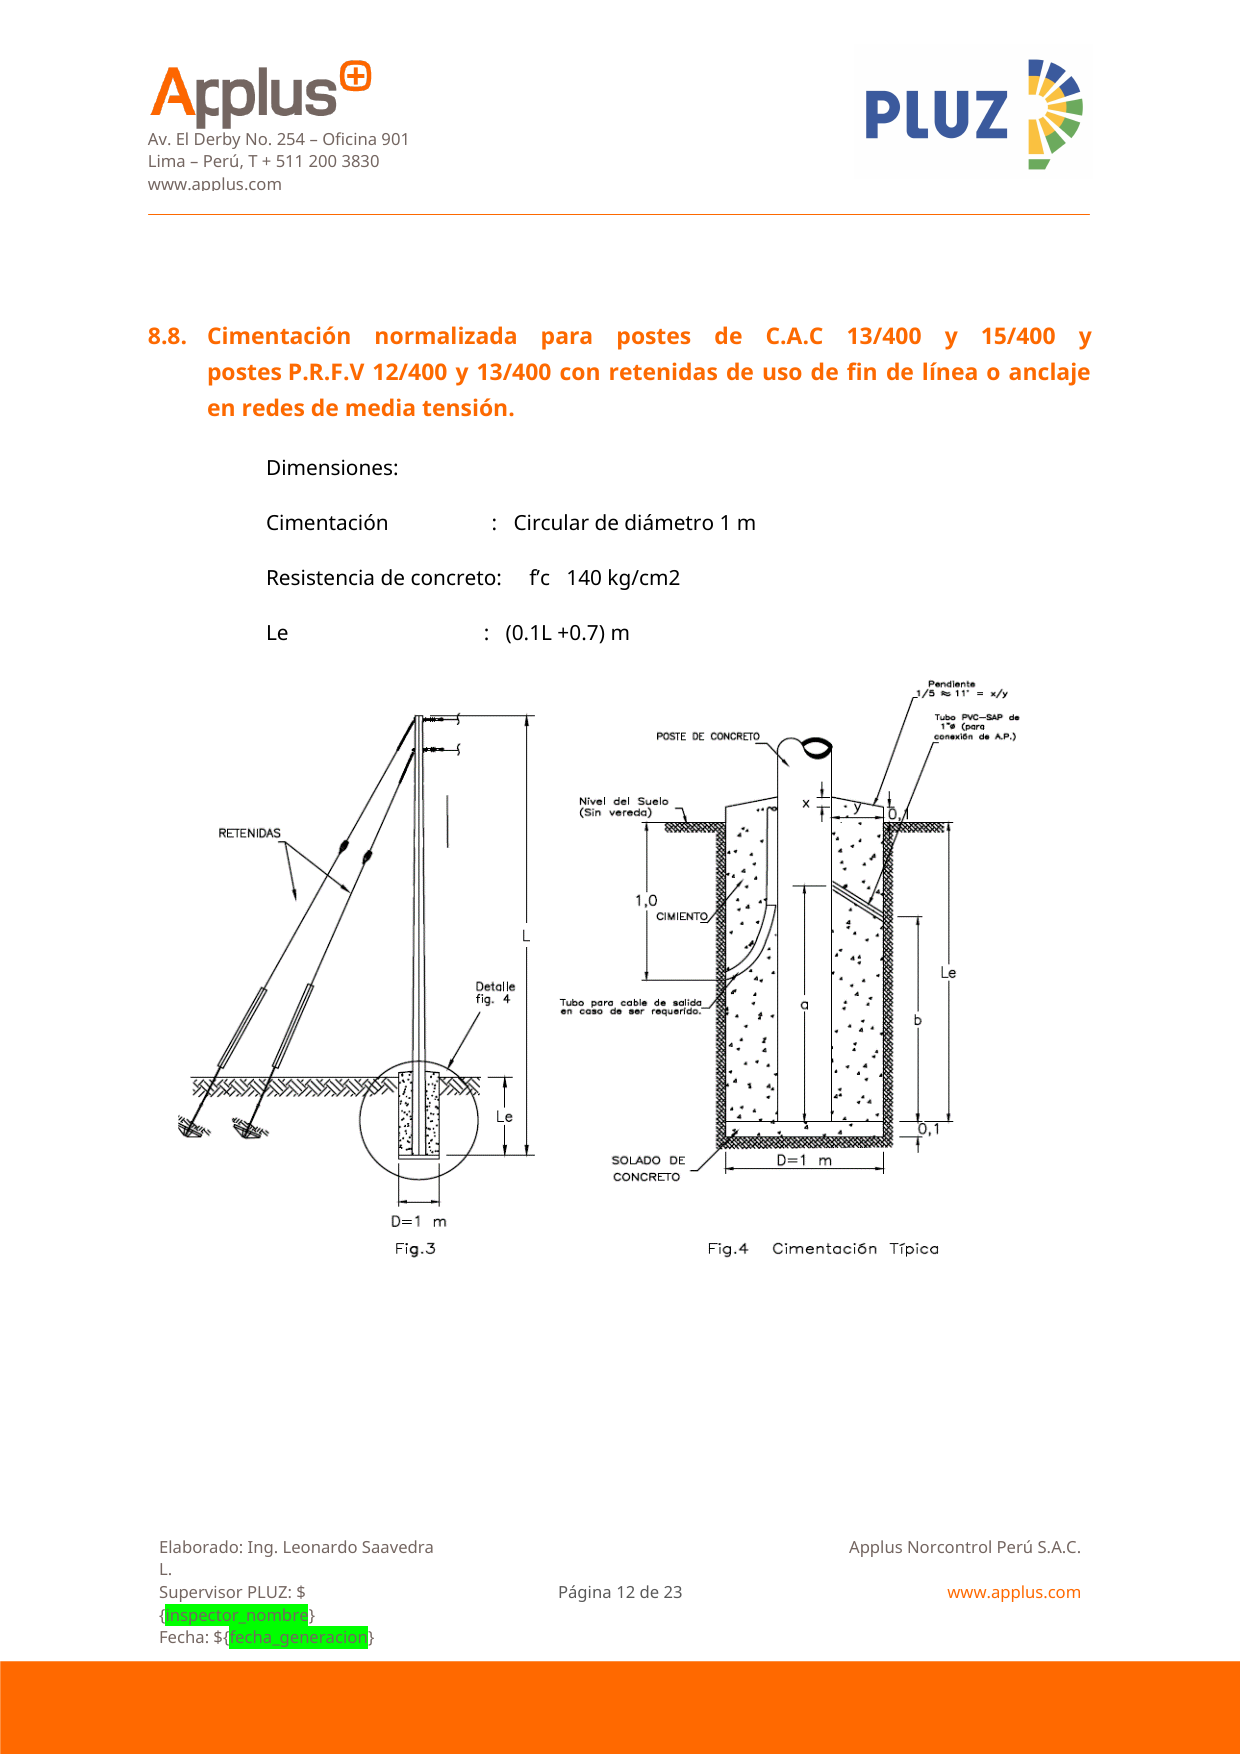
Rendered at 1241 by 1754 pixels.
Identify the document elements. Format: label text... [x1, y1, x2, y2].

text Resistencia de concreto: f’c 140 kg/cm2 [251, 563, 1092, 592]
subtitle Cimentación normalizada para postes de C.A.C 13/400 y 15/400 y postes P.R.F.V 12/400 y 13/400 con retenidas de uso de fin de línea o anclaje en redes de media tensión. [148, 320, 1092, 423]
picture [0, 0, 1240, 1754]
text Dimensiones: [251, 453, 1092, 482]
text Le : (0.1L +0.7) m [251, 618, 1092, 647]
text Cimentación : Circular de diámetro 1 m [251, 508, 1092, 537]
